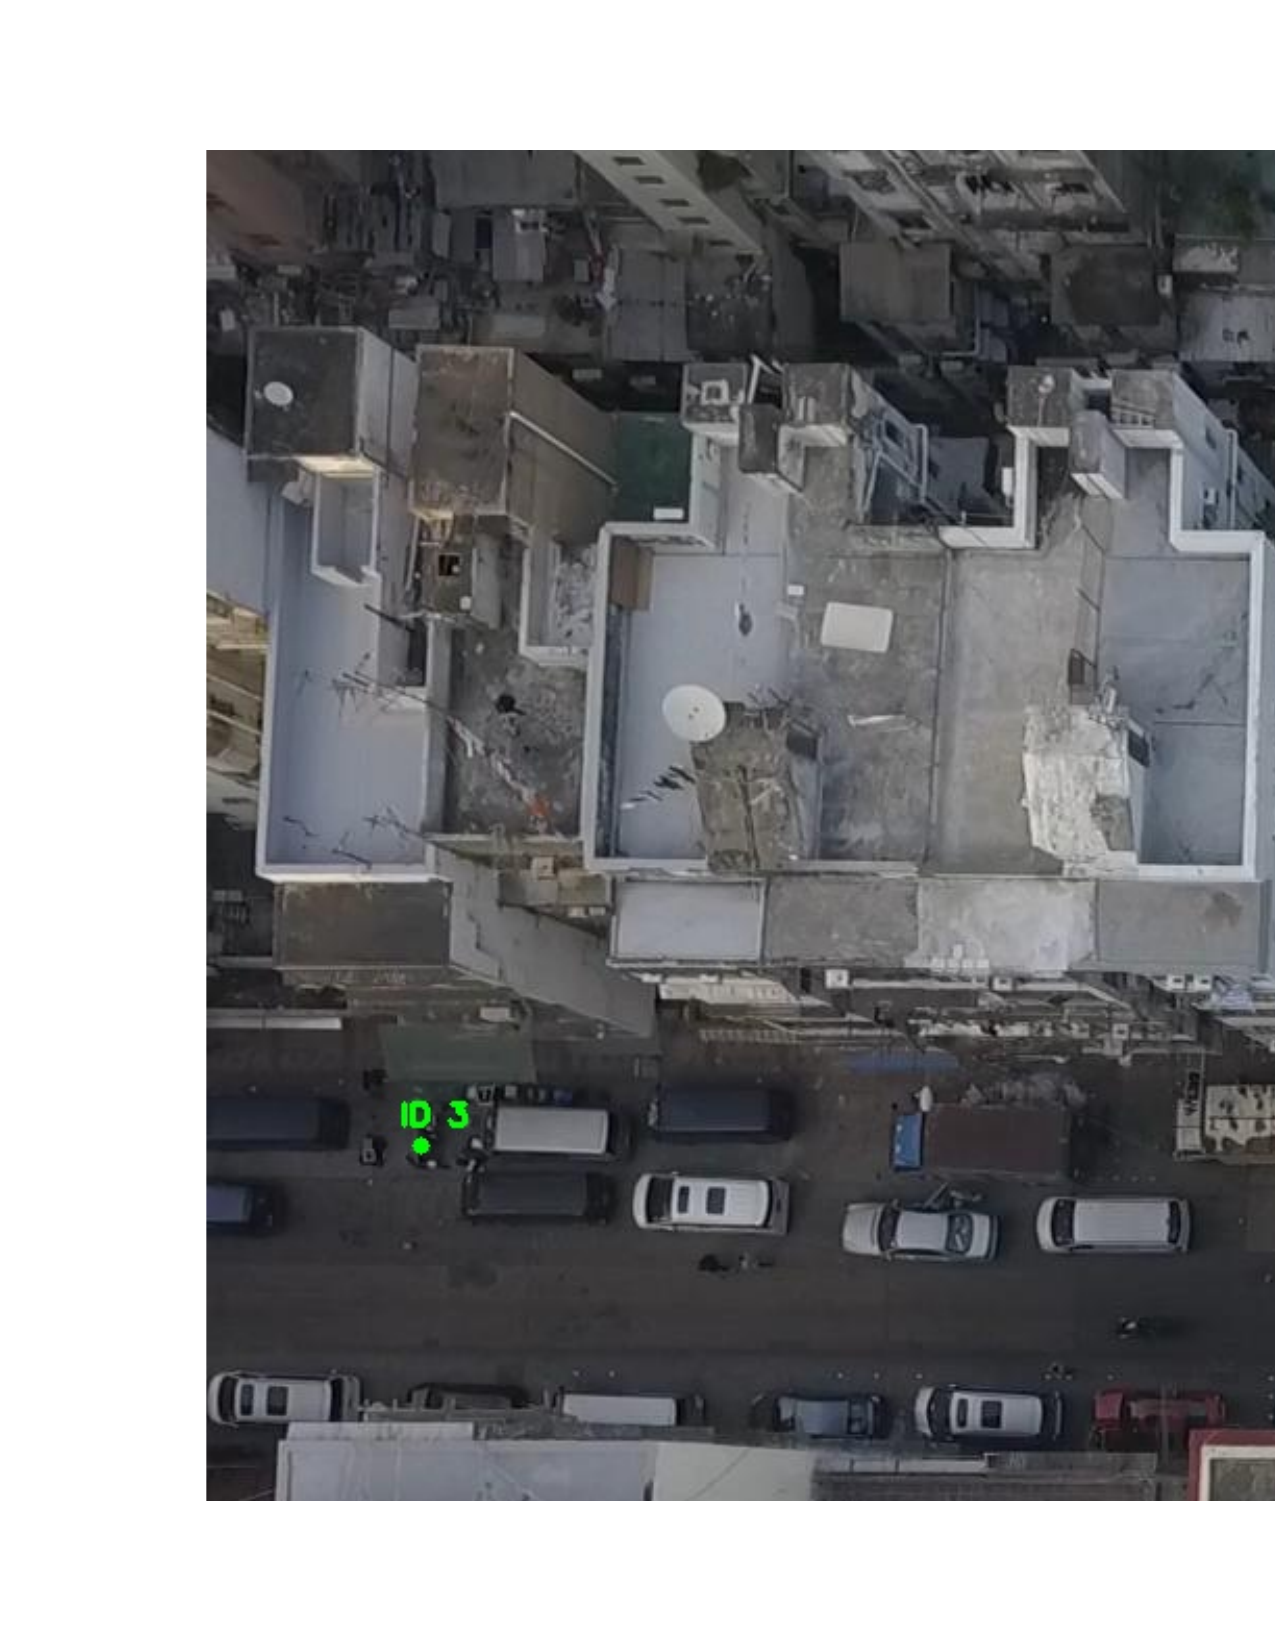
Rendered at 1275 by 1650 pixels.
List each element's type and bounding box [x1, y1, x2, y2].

picture [206, 150, 1275, 1501]
